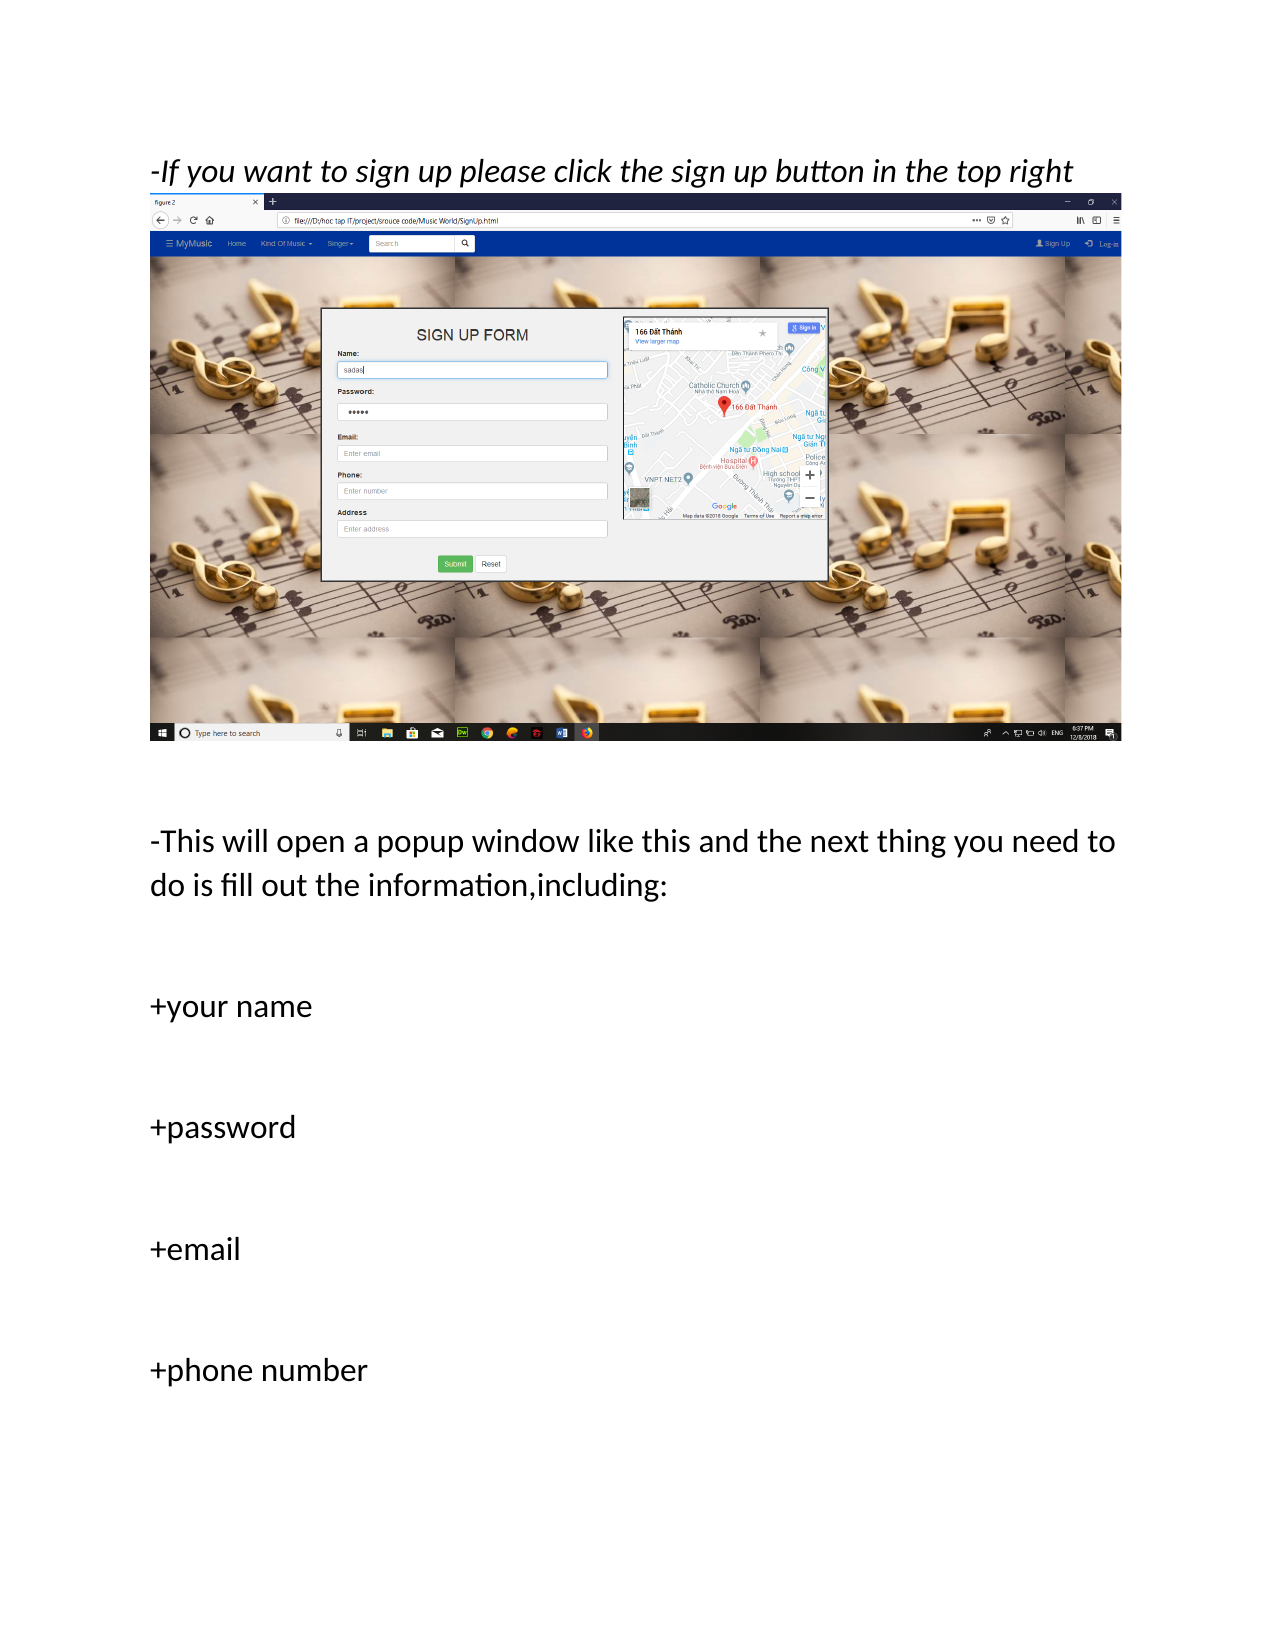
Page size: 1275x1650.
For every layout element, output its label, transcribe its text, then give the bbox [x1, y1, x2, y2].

text -If you want to sign up please click the sign up button in the top right [150, 150, 1125, 191]
text +email [150, 1228, 1125, 1268]
text +your name [150, 985, 1125, 1026]
picture [150, 193, 1122, 741]
text +password [150, 1107, 1125, 1147]
text +phone number [150, 1349, 1125, 1390]
